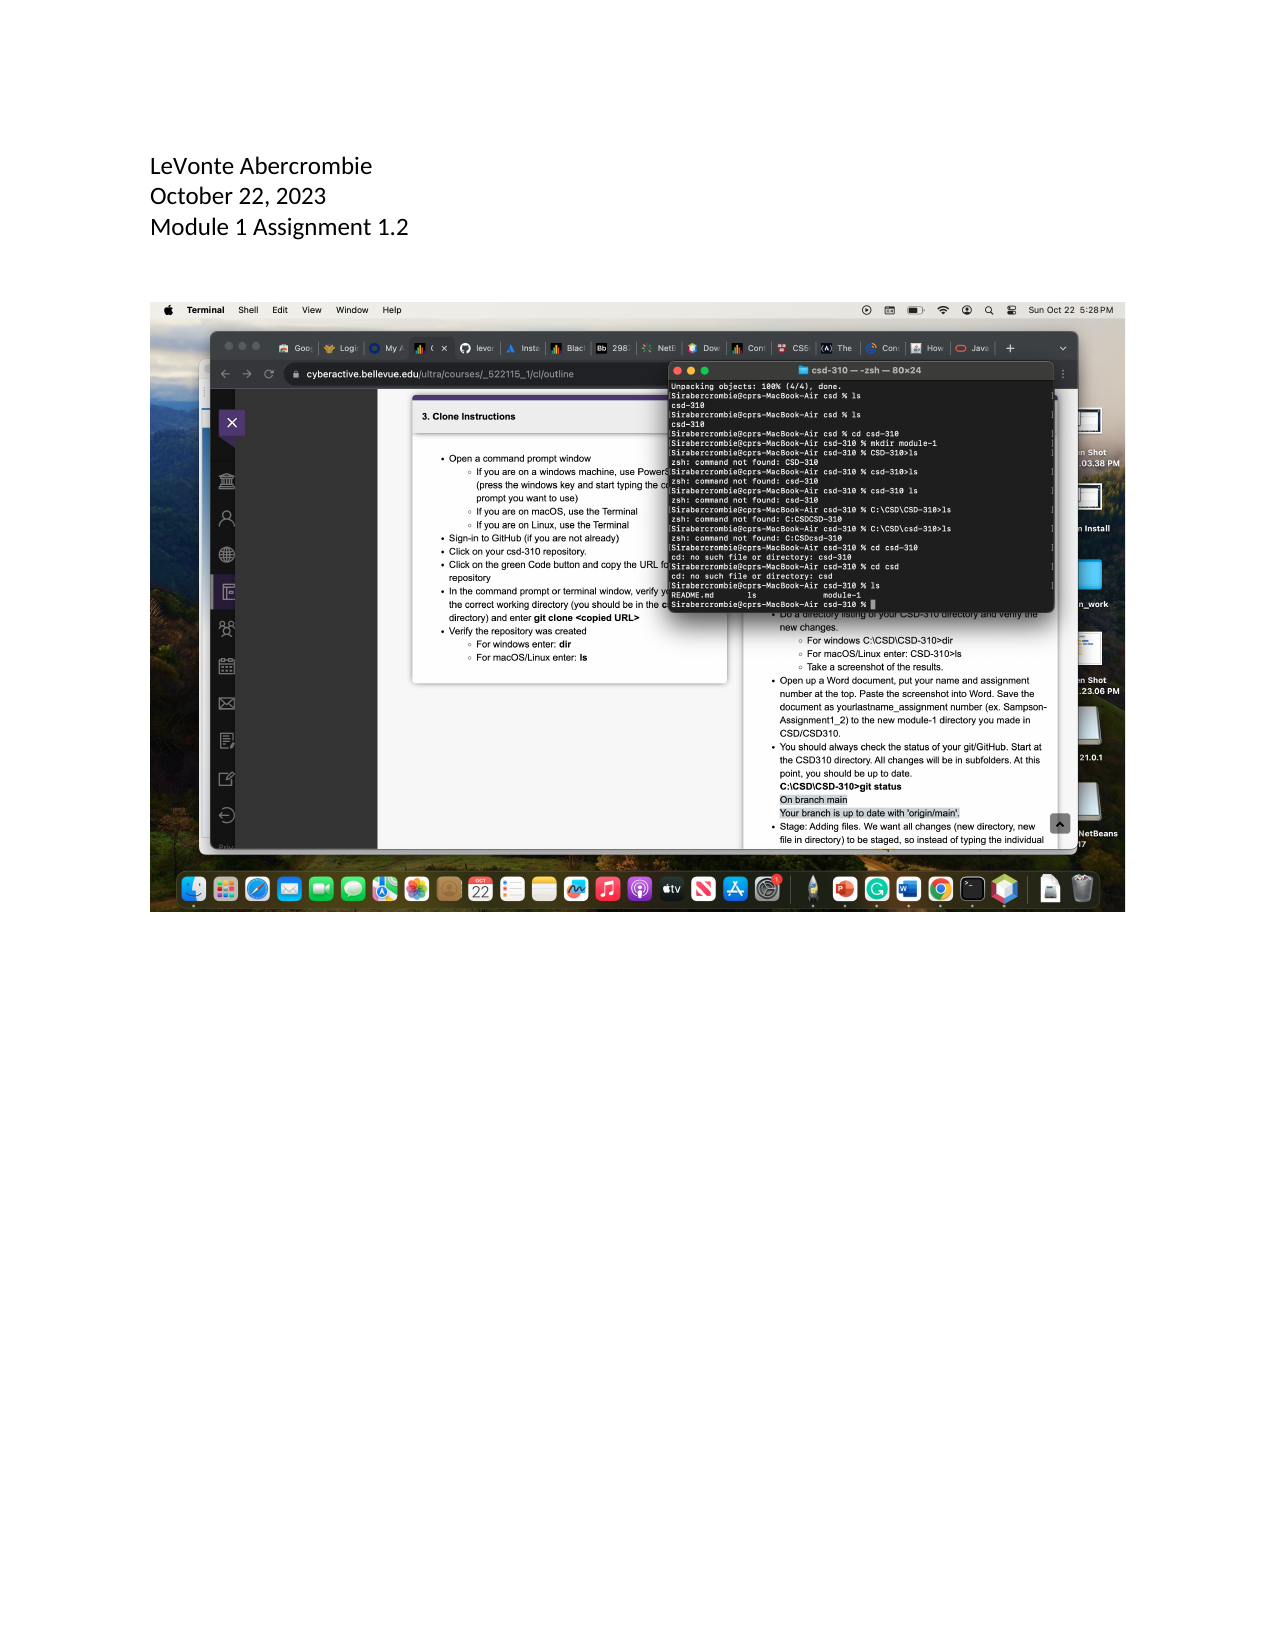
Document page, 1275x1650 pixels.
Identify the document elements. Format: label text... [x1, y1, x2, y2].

picture [150, 302, 1125, 912]
text LeVonte Abercrombie [150, 150, 1125, 181]
text October 22, 2023 [150, 181, 1125, 211]
text Module 1 Assignment 1.2 [150, 211, 1125, 242]
